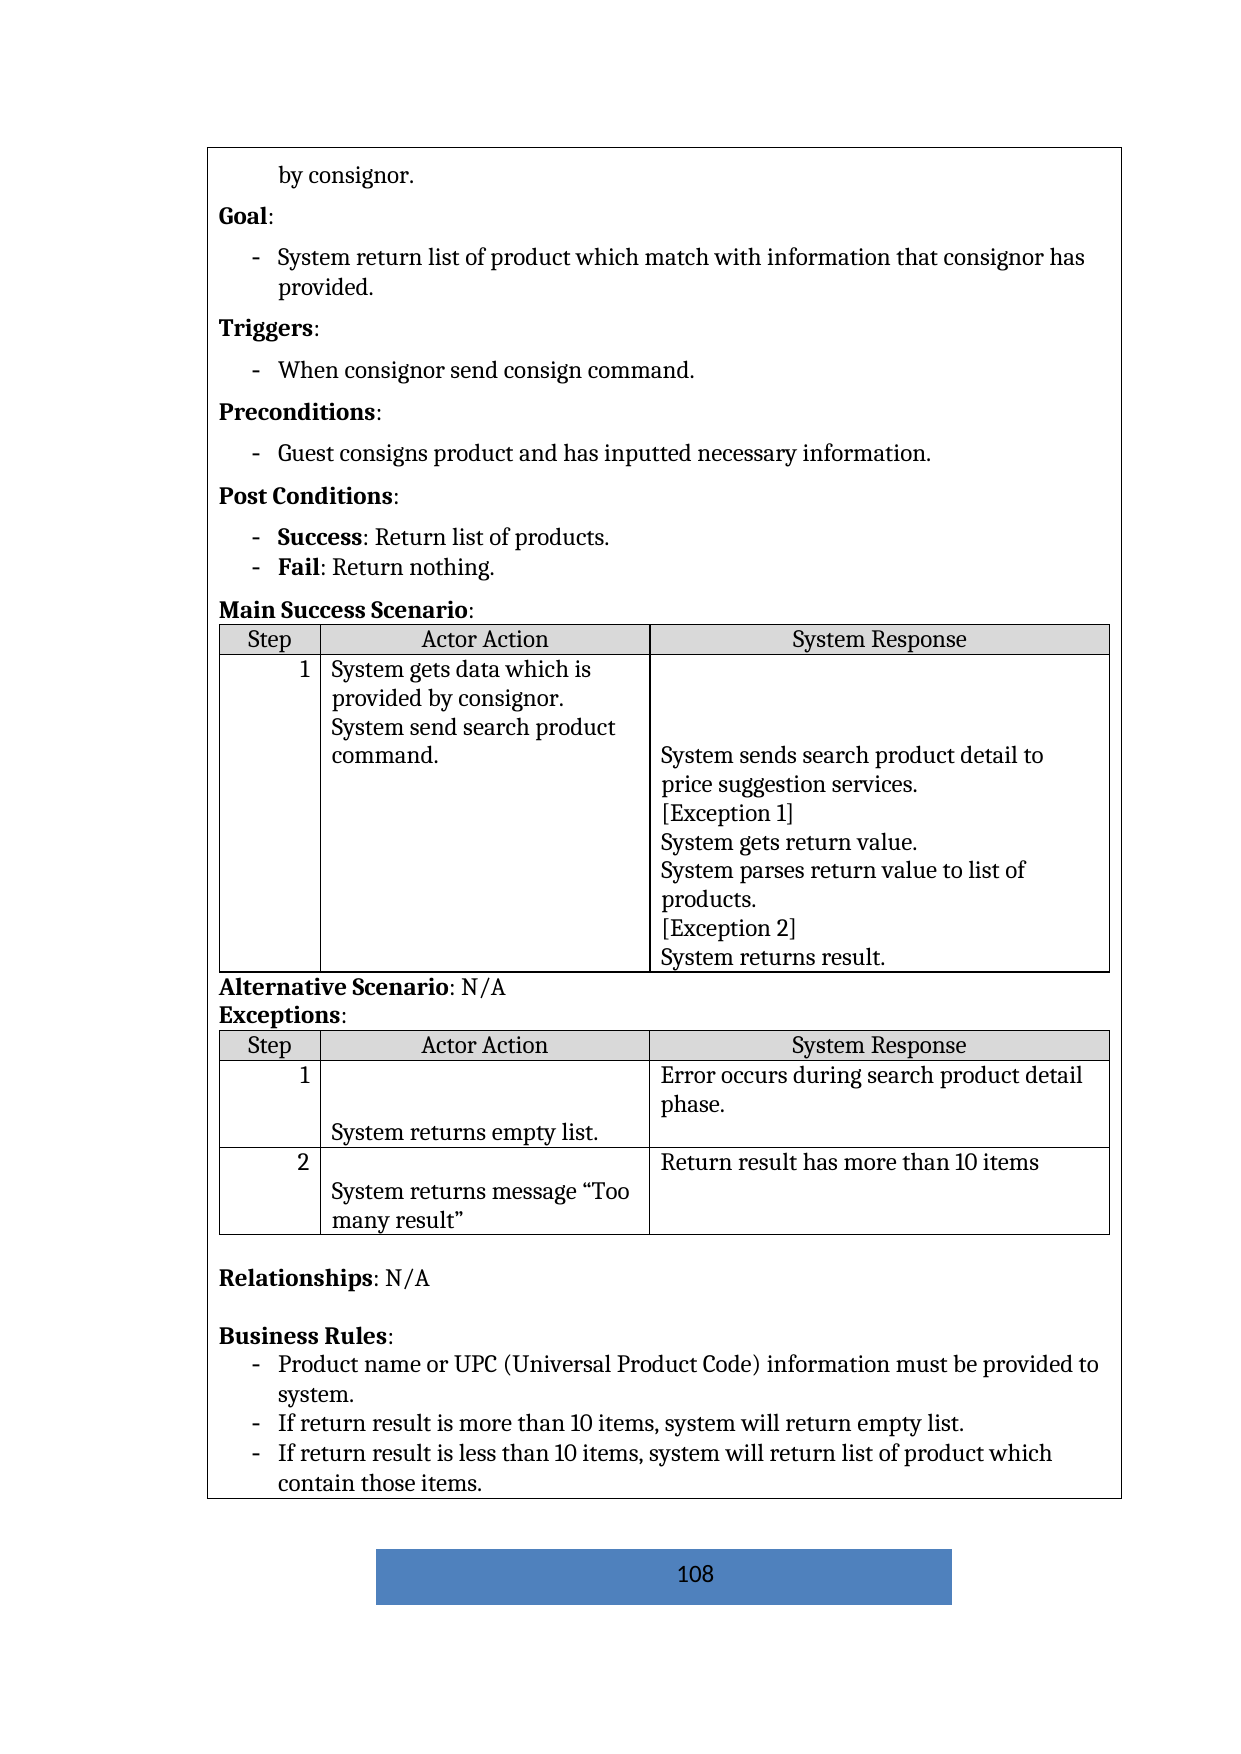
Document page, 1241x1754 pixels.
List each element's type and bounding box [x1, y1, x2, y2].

table_cell [208, 148, 1121, 1498]
